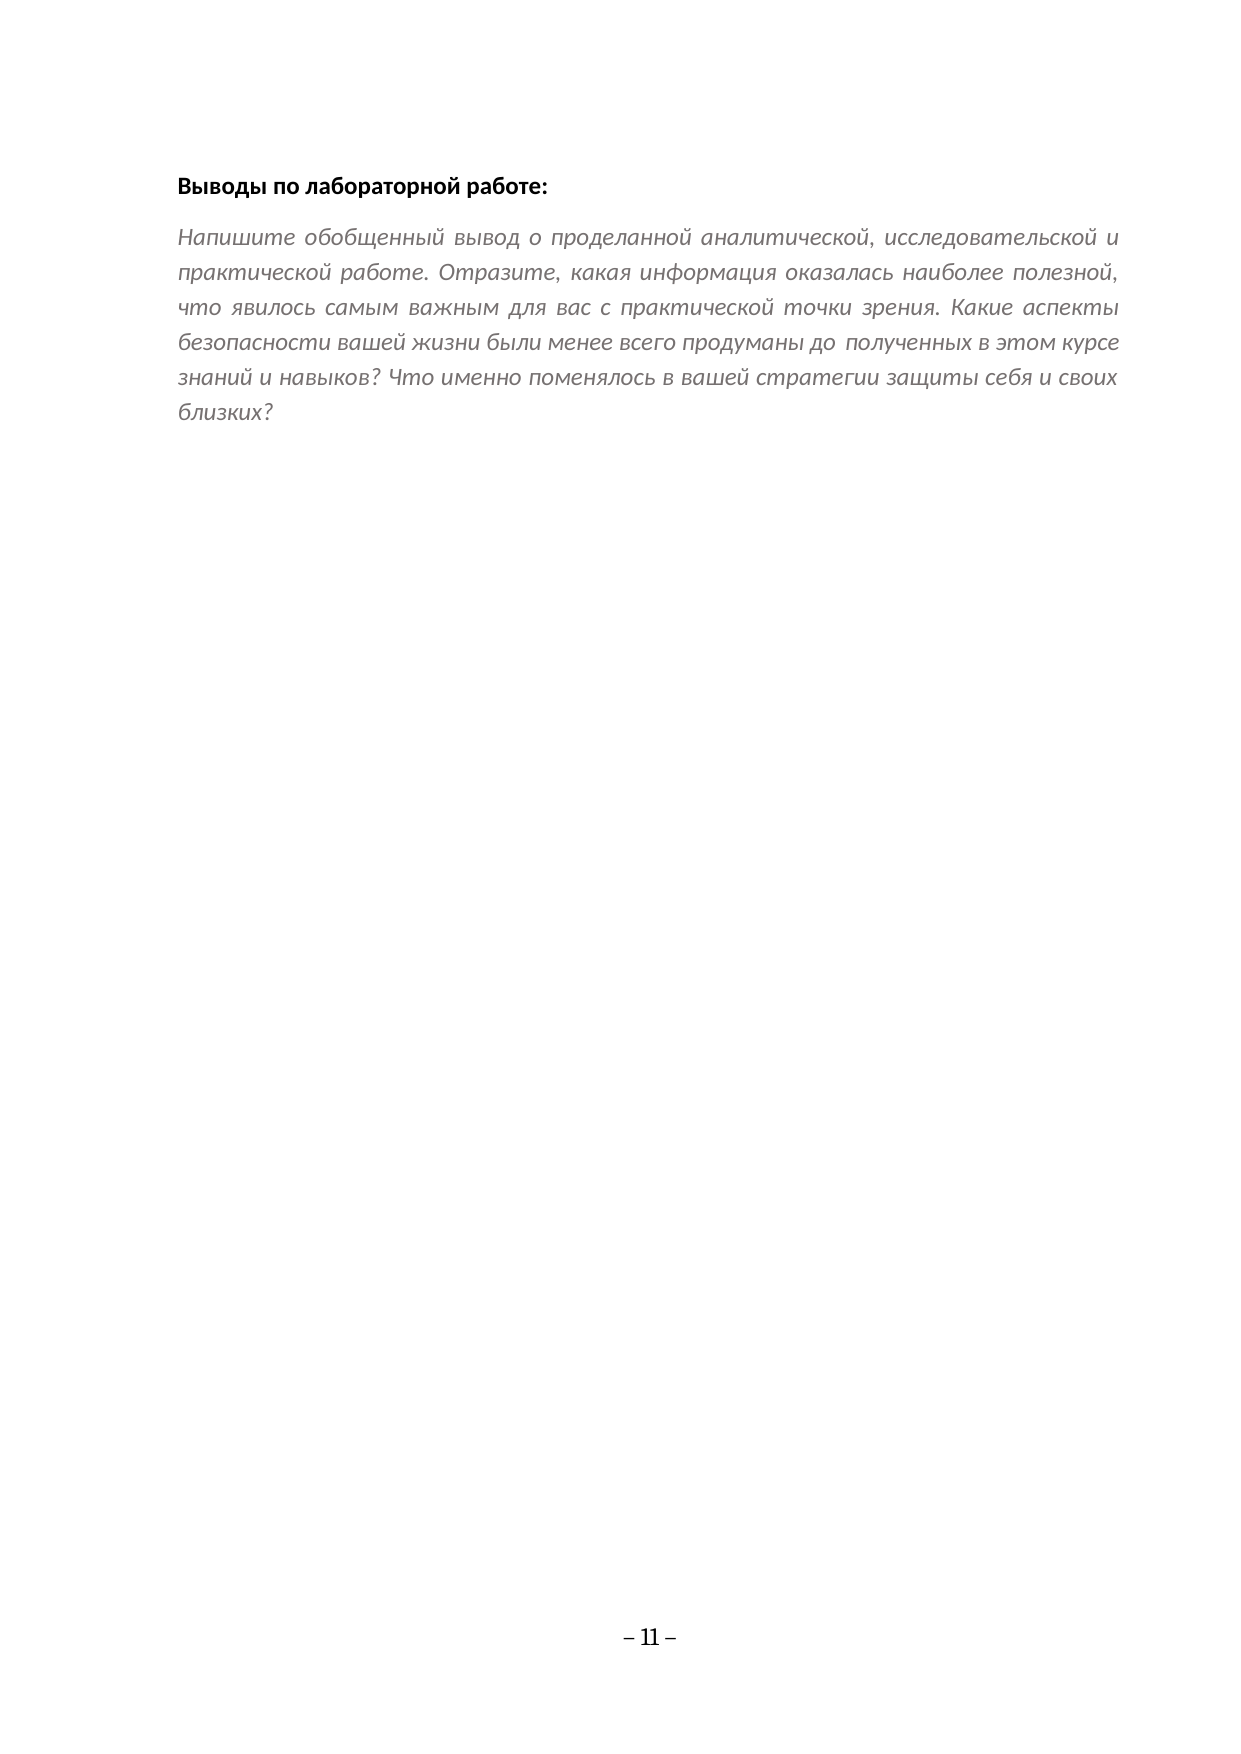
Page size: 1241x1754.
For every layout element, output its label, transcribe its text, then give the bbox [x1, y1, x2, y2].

text Напишите обобщенный вывод о проделанной аналитической, исследовательской и практической работе. Отразите, какая информация оказалась наиболее полезной, что явилось самым важным для вас с практической точки зрения. Какие аспекты безопасности вашей жизни были менее всего продуманы до полученных в этом курсе знаний и навыков? Что именно поменялось в вашей стратегии защиты себя и своих близких? [177, 221, 1122, 427]
text Выводы по лабораторной работе: [177, 170, 1122, 200]
